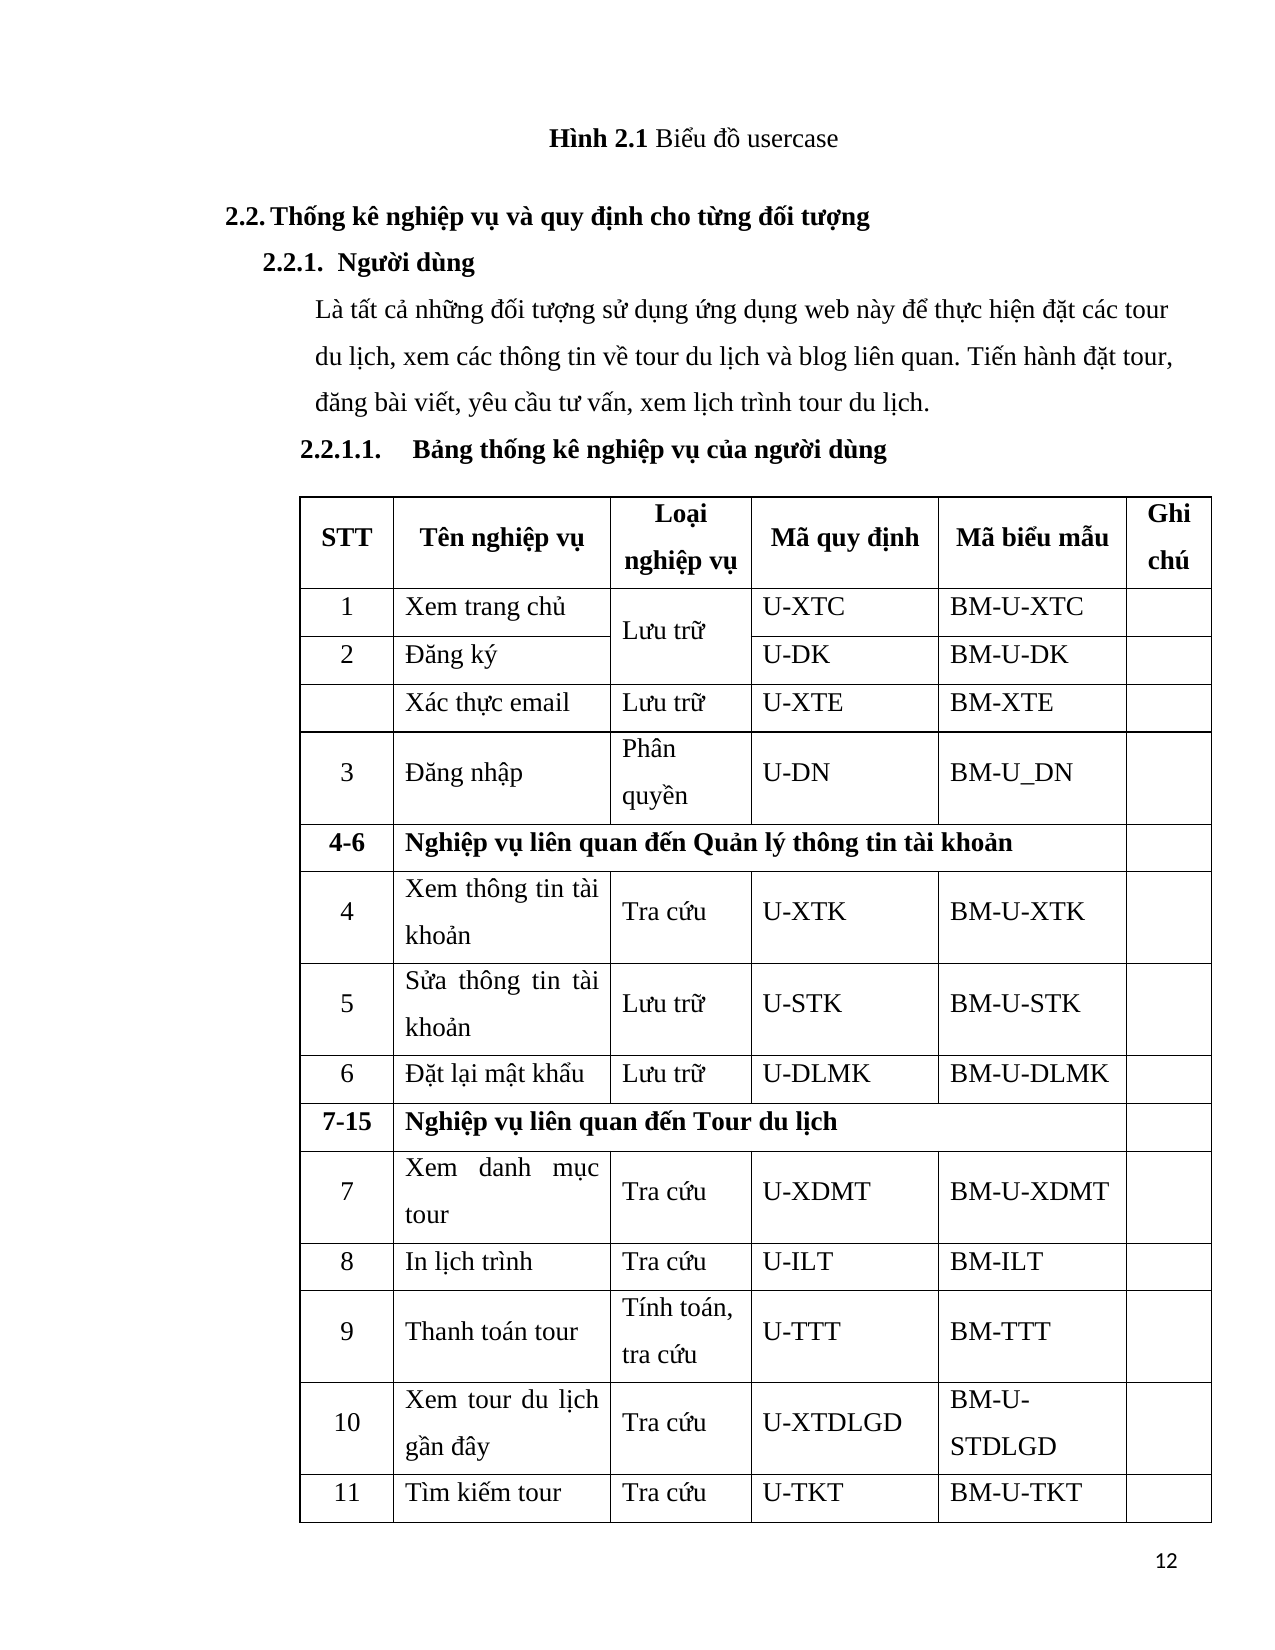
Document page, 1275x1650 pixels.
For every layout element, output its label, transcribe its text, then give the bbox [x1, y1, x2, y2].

table_cell [1127, 1291, 1211, 1382]
table_cell 10 [301, 1383, 393, 1474]
table_cell 7-15 [301, 1104, 393, 1151]
table_cell BM-U-DK [939, 637, 1126, 684]
table_cell BM-U-DLMK [939, 1056, 1126, 1103]
table_cell Tra cứu [611, 1152, 751, 1242]
table_cell BM-U-STK [939, 964, 1126, 1055]
table_cell U-DN [752, 733, 938, 823]
table_cell Xem trang chủ [394, 589, 610, 636]
table_cell [1127, 1383, 1211, 1474]
table_cell Sửa thông tin tài khoản [394, 964, 610, 1055]
table_cell [1127, 1104, 1211, 1151]
list Bảng thống kê nghiệp vụ của người dùng [300, 433, 1200, 464]
table_cell BM-U-STDLGD [939, 1383, 1126, 1474]
table_cell Đặt lại mật khẩu [394, 1056, 610, 1103]
table_cell [1127, 589, 1211, 636]
table_cell [301, 685, 393, 731]
table_cell U-DLMK [752, 1056, 938, 1103]
table_header Tên nghiệp vụ [394, 498, 610, 588]
table_header Ghi chú [1127, 498, 1211, 588]
table_cell 6 [301, 1056, 393, 1103]
table_cell 4 [301, 872, 393, 963]
table_cell Thanh toán tour [394, 1291, 610, 1382]
table_cell U-ILT [752, 1244, 938, 1290]
table_cell [1127, 964, 1211, 1055]
table_cell BM-U-XTC [939, 589, 1126, 636]
table_cell Tính toán, tra cứu [611, 1291, 751, 1382]
table_cell [1127, 1152, 1211, 1242]
table_cell Tra cứu [611, 1244, 751, 1290]
table_cell 2 [301, 637, 393, 684]
table_cell Tra cứu [611, 872, 751, 963]
table_cell In lịch trình [394, 1244, 610, 1290]
table_cell [1127, 1244, 1211, 1290]
table_cell Lưu trữ [611, 589, 751, 684]
table_cell [1127, 825, 1211, 871]
table_header STT [301, 498, 393, 588]
list Thống kê nghiệp vụ và quy định cho từng đối tượng [225, 200, 1200, 231]
table_cell Tra cứu [611, 1383, 751, 1474]
table_header Loại nghiệp vụ [611, 498, 751, 588]
table_cell U-TKT [752, 1475, 938, 1522]
table_cell Lưu trữ [611, 1056, 751, 1103]
table_cell BM-U-XTK [939, 872, 1126, 963]
table_cell Tra cứu [611, 1475, 751, 1522]
table_cell U-XTE [752, 685, 938, 731]
table_cell BM-U_DN [939, 733, 1126, 823]
table_cell BM-U-TKT [939, 1475, 1126, 1522]
table_cell Xác thực email [394, 685, 610, 731]
list Người dùng [262, 246, 1200, 277]
table_cell [1127, 637, 1211, 684]
table_cell BM-ILT [939, 1244, 1126, 1290]
table_header Mã biểu mẫu [939, 498, 1126, 588]
table_cell Đăng nhập [394, 733, 610, 823]
table_cell 7 [301, 1152, 393, 1242]
table_cell 3 [301, 733, 393, 823]
table_cell Tìm kiếm tour [394, 1475, 610, 1522]
table_cell BM-XTE [939, 685, 1126, 731]
table_cell [1127, 1475, 1211, 1522]
table_cell [1127, 872, 1211, 963]
table_cell U-TTT [752, 1291, 938, 1382]
table_cell Lưu trữ [611, 964, 751, 1055]
table_cell U-STK [752, 964, 938, 1055]
table_cell Đăng ký [394, 637, 610, 684]
table_header Mã quy định [752, 498, 938, 588]
table_cell Xem tour du lịch gần đây [394, 1383, 610, 1474]
table_cell Nghiệp vụ liên quan đến Quản lý thông tin tài khoản [394, 825, 1126, 871]
subtitle Hình 2.1 Biểu đồ usercase [187, 122, 1200, 153]
table_cell 11 [301, 1475, 393, 1522]
list Là tất cả những đối tượng sử dụng ứng dụng web này để thực hiện đặt các tour du lịch, xem các thông tin về tour du lịch và blog liên quan. Tiến hành đặt tour, đăng bài viết, yêu cầu tư vấn, xem lịch trình tour du lịch. [315, 293, 1200, 417]
table_cell Xem thông tin tài khoản [394, 872, 610, 963]
table_cell 4-6 [301, 825, 393, 871]
table_cell 1 [301, 589, 393, 636]
table_cell Xem danh mục tour [394, 1152, 610, 1242]
table_cell U-XTK [752, 872, 938, 963]
table_cell 8 [301, 1244, 393, 1290]
table_cell Nghiệp vụ liên quan đến Tour du lịch [394, 1104, 1126, 1151]
table_cell 5 [301, 964, 393, 1055]
table_cell U-XDMT [752, 1152, 938, 1242]
table_cell [1127, 685, 1211, 731]
table_cell [1127, 1056, 1211, 1103]
table_cell BM-U-XDMT [939, 1152, 1126, 1242]
table_cell 9 [301, 1291, 393, 1382]
table_cell BM-TTT [939, 1291, 1126, 1382]
table_cell Lưu trữ [611, 685, 751, 731]
table_cell U-XTC [752, 589, 938, 636]
table_cell Phân quyền [611, 733, 751, 823]
table_cell [1127, 733, 1211, 823]
table_cell U-XTDLGD [752, 1383, 938, 1474]
table_cell U-DK [752, 637, 938, 684]
